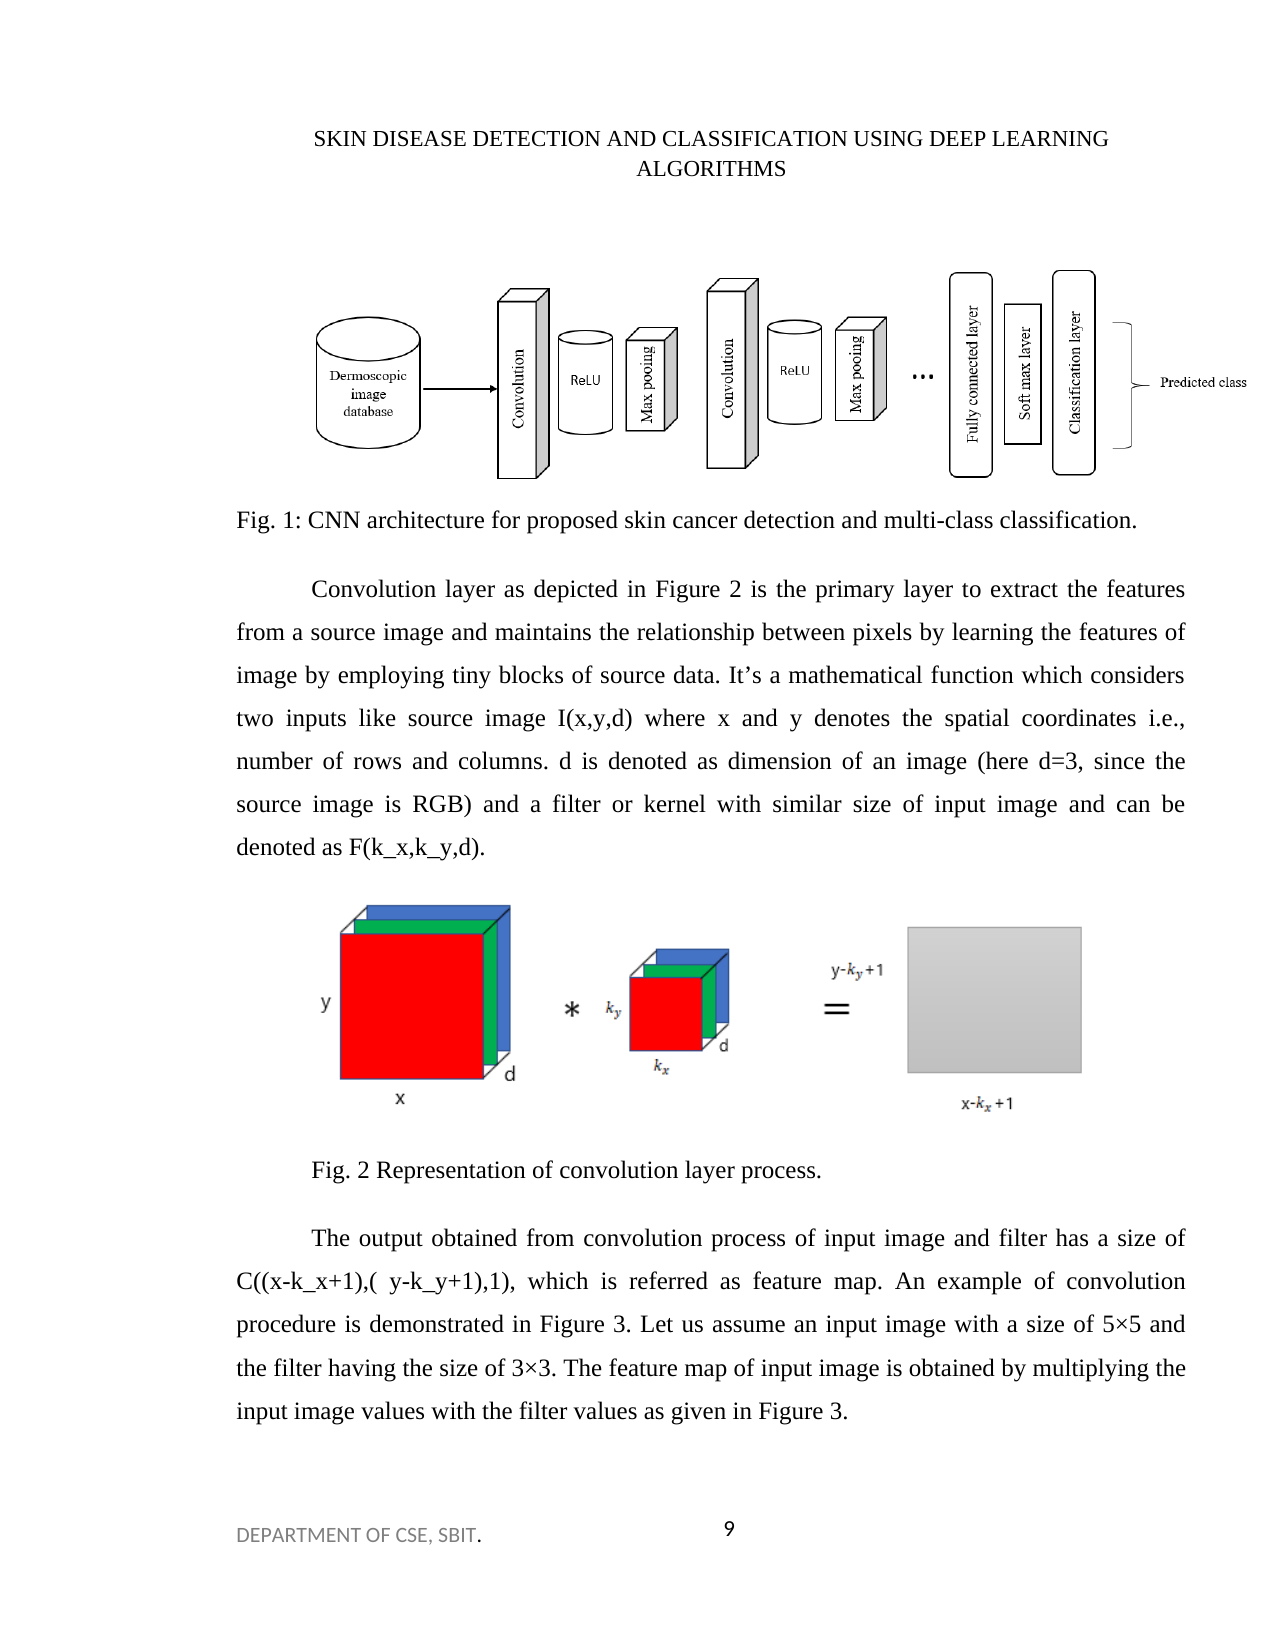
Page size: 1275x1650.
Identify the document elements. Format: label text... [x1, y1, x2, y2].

picture [311, 265, 1252, 492]
text The output obtained from convolution process of input image and filter has a size of C((x-k_x+1),( y-k_y+1),1), which is referred as feature map. An example of convolution procedure is demonstrated in Figure 3. Let us assume an input image with a size of 5×5 and the filter having the size of 3×3. The feature map of input image is obtained by multiplying the input image values with the filter values as given in Figure 3. [236, 1223, 1186, 1424]
picture [311, 900, 1087, 1117]
text Fig. 2 Representation of convolution layer process. [236, 1155, 1186, 1184]
text Convolution layer as depicted in Figure 2 is the primary layer to extract the features from a source image and maintains the relationship between pixels by learning the features of image by employing tiny blocks of source data. It’s a mathematical function which considers two inputs like source image I(x,y,d) where x and y denotes the spatial coordinates i.e., number of rows and columns. d is denoted as dimension of an image (here d=3, since the source image is RGB) and a filter or kernel with similar size of input image and can be denoted as F(k_x,k_y,d). [236, 574, 1186, 861]
